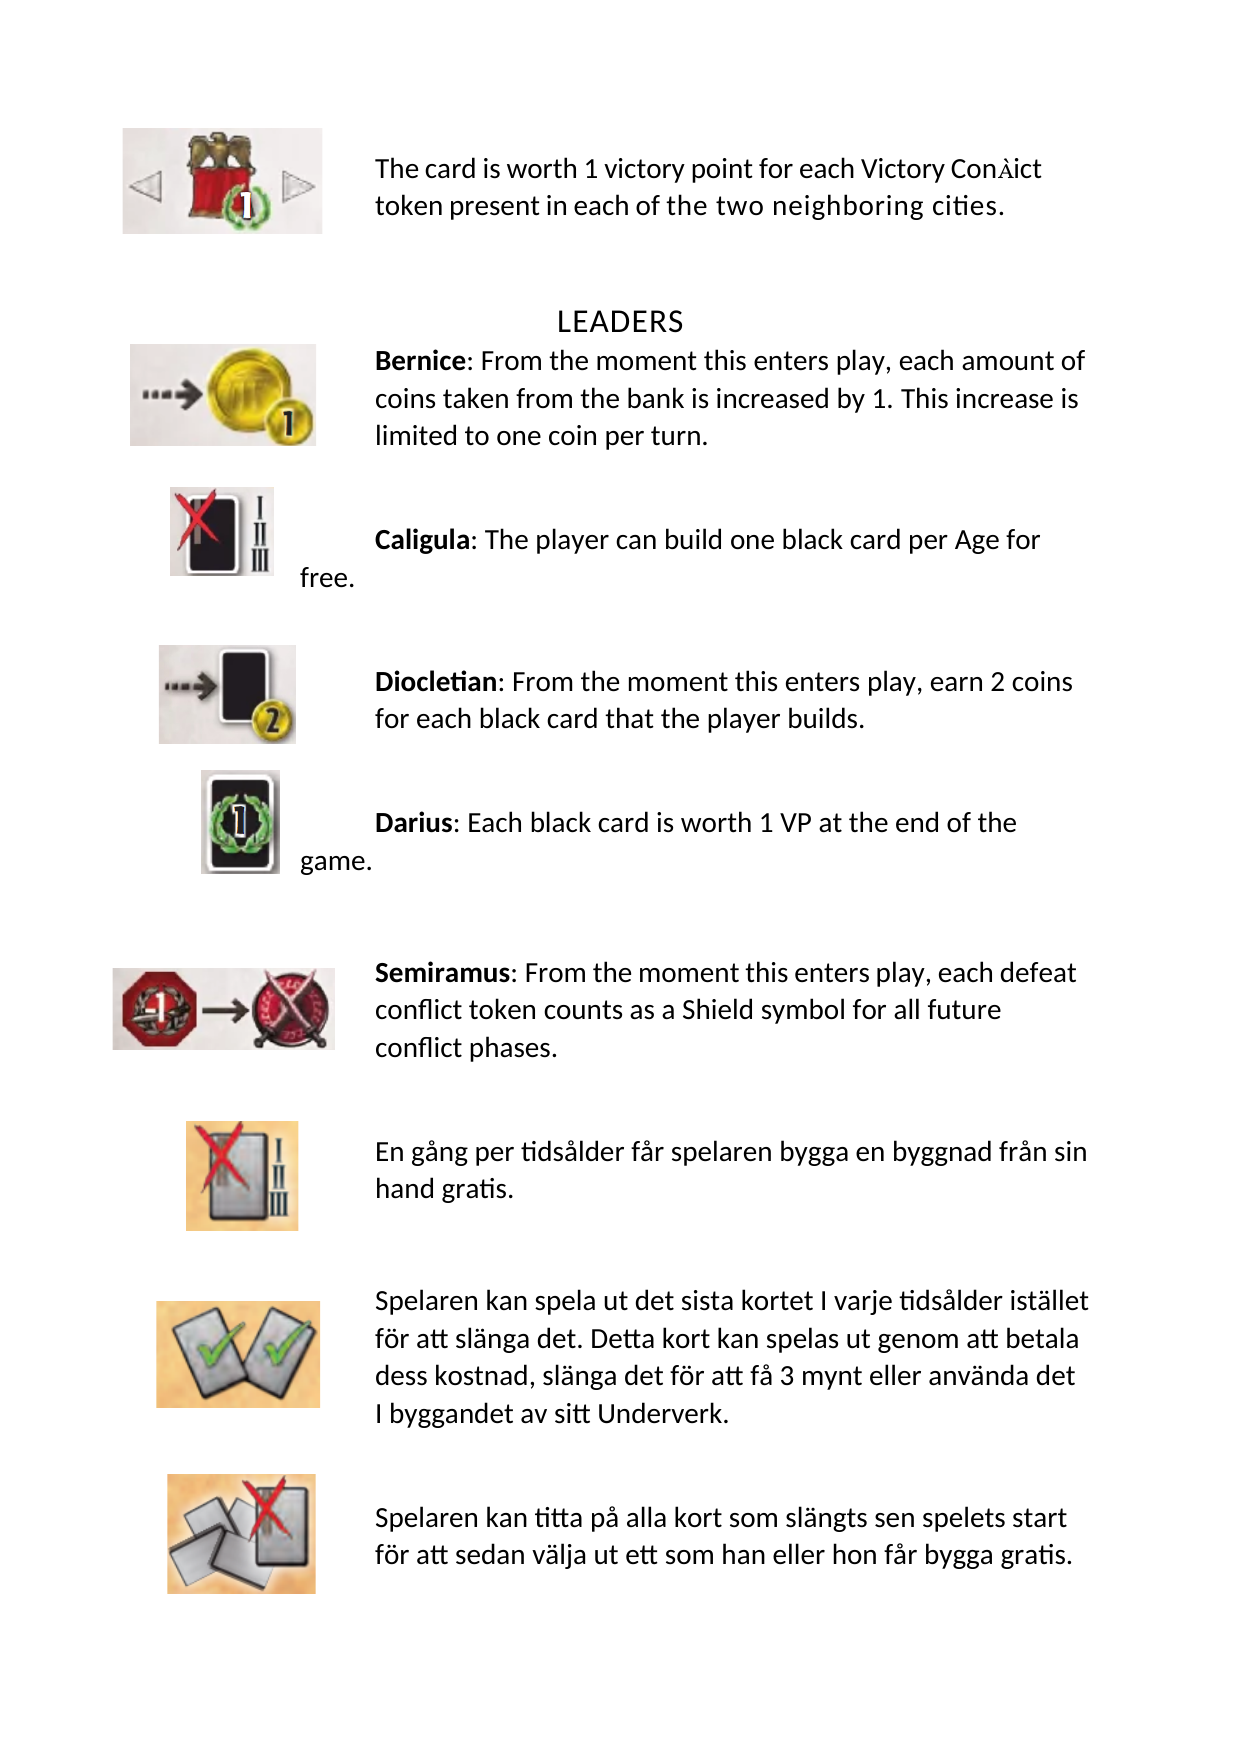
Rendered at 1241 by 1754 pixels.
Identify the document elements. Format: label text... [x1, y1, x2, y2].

picture [167, 1572, 316, 1594]
text I byggandet av sitt Underverk. [150, 1395, 1090, 1430]
picture [158, 645, 296, 744]
picture [170, 487, 274, 576]
picture [186, 1121, 299, 1133]
picture [186, 1206, 299, 1231]
text Semiramus: From the moment this enters play, each defeat conflict token counts as a Shield symbol for all future conflict phases. [375, 954, 1090, 1064]
text Darius: Each black card is worth 1 VP at the end of the game. [300, 804, 1090, 877]
text The card is worth 1 victory point for each Victory Conict token present in each of the two neighboring cities. [375, 150, 1090, 223]
text Diocletian: From the moment this enters play, earn 2 coins for each black card that the player builds. [375, 663, 1090, 736]
text Spelaren kan titta på alla kort som slängts sen spelets start [150, 1499, 1090, 1534]
text Bernice: From the moment this enters play, each amount of coins taken from the bank is increased by 1. This increase is limited to one coin per turn. [375, 342, 1090, 453]
text för att sedan välja ut ett som han eller hon får bygga gratis. [150, 1536, 1090, 1572]
picture [112, 968, 335, 1050]
picture [201, 770, 280, 874]
text LEADERS [150, 299, 1090, 340]
text Caligula: The player can build one black card per Age for free. [300, 521, 1090, 594]
picture [130, 344, 317, 446]
text En gång per tidsålder får spelaren bygga en byggnad från sin hand gratis. [150, 1133, 1090, 1206]
picture [122, 128, 323, 234]
picture [167, 1474, 316, 1499]
text Spelaren kan spela ut det sista kortet I varje tidsålder istället för att slänga det. Detta kort kan spelas ut genom att betala dess kostnad, slänga det för att få 3 mynt eller använda det [150, 1282, 1090, 1393]
